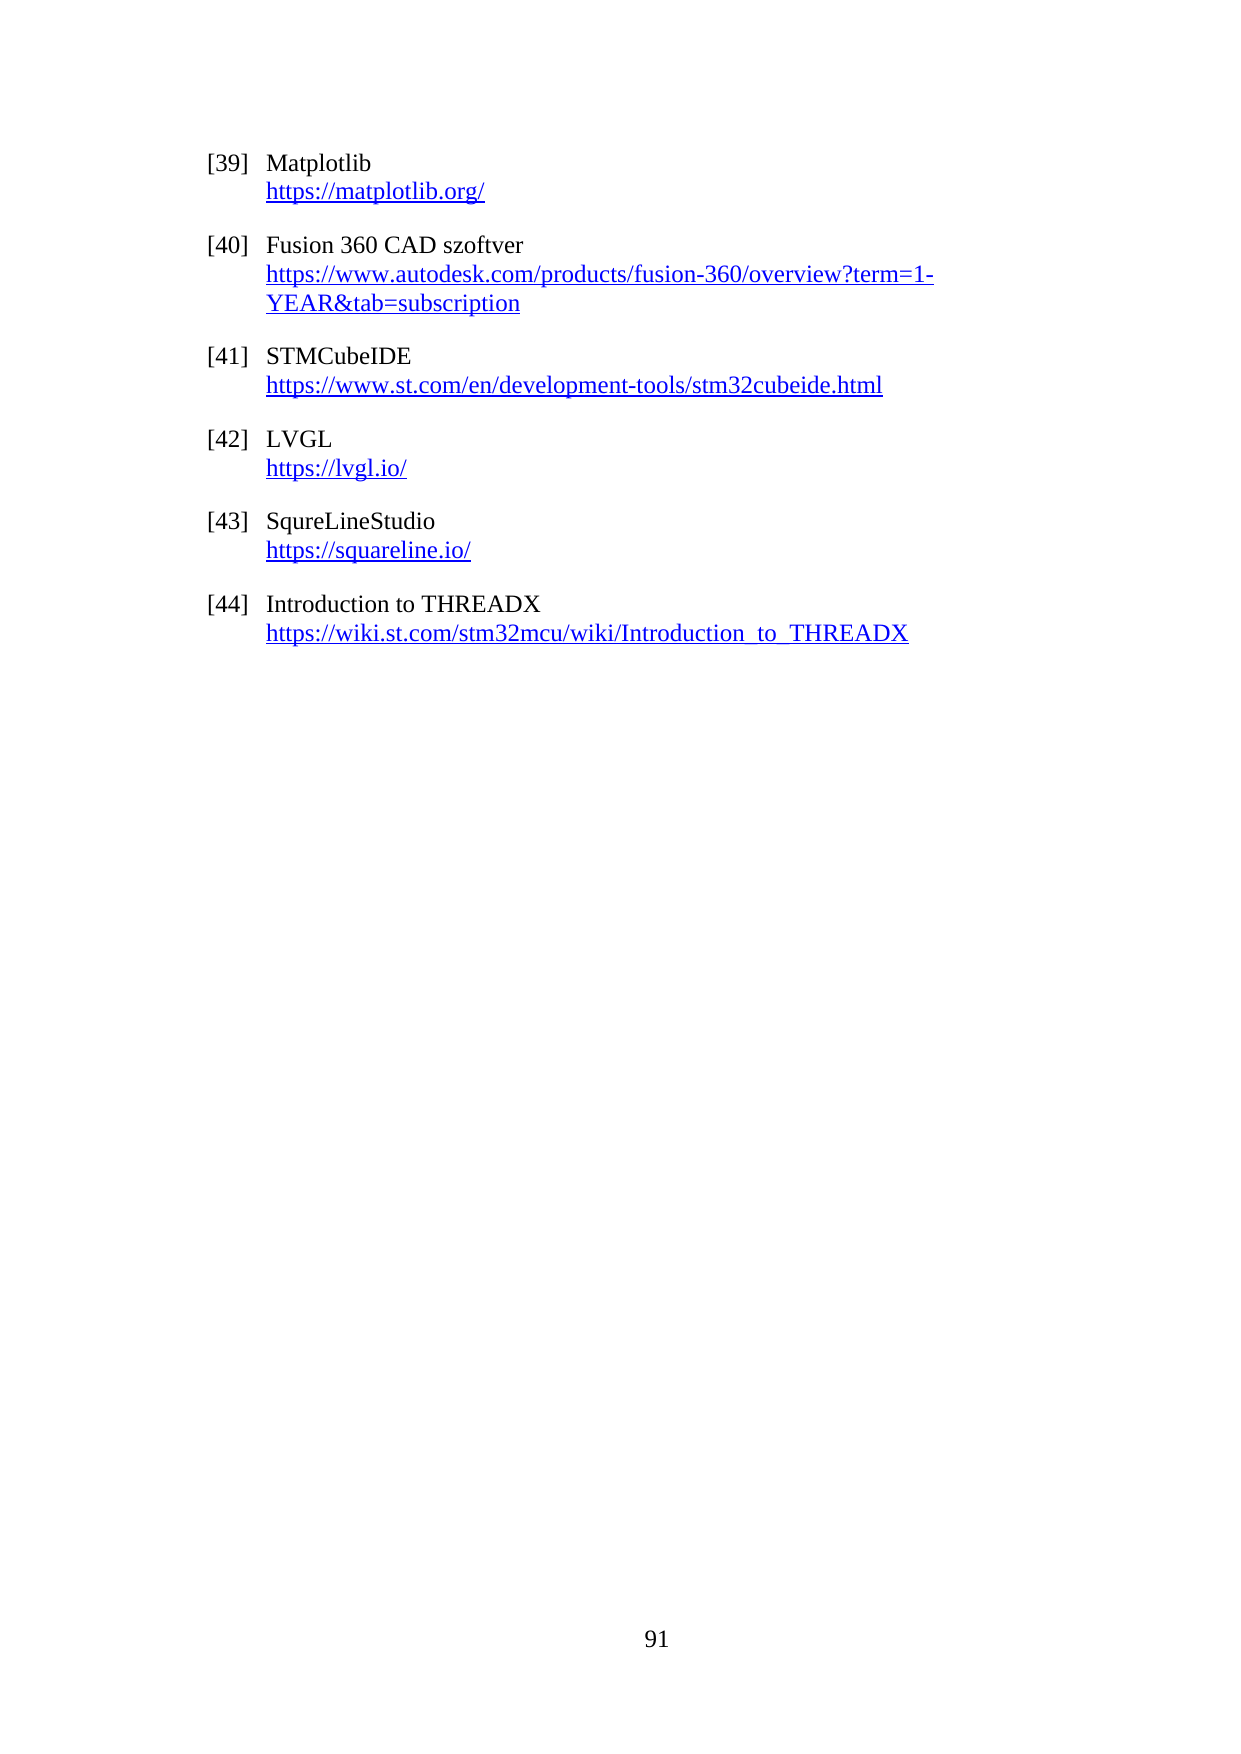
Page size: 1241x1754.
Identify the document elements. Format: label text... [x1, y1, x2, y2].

text LVGL https://lvgl.io/ [207, 424, 1092, 481]
text Matplotlib https://matplotlib.org/ [207, 148, 1092, 205]
text STMCubeIDE https://www.st.com/en/development-tools/stm32cubeide.html [207, 341, 1092, 399]
text SqureLineStudio https://squareline.io/ [207, 506, 1092, 564]
text Fusion 360 CAD szoftver https://www.autodesk.com/products/fusion-360/overview?term=1-YEAR&tab=subscription [207, 230, 1092, 316]
text Introduction to THREADX https://wiki.st.com/stm32mcu/wiki/Introduction_to_THREADX [207, 589, 1092, 646]
